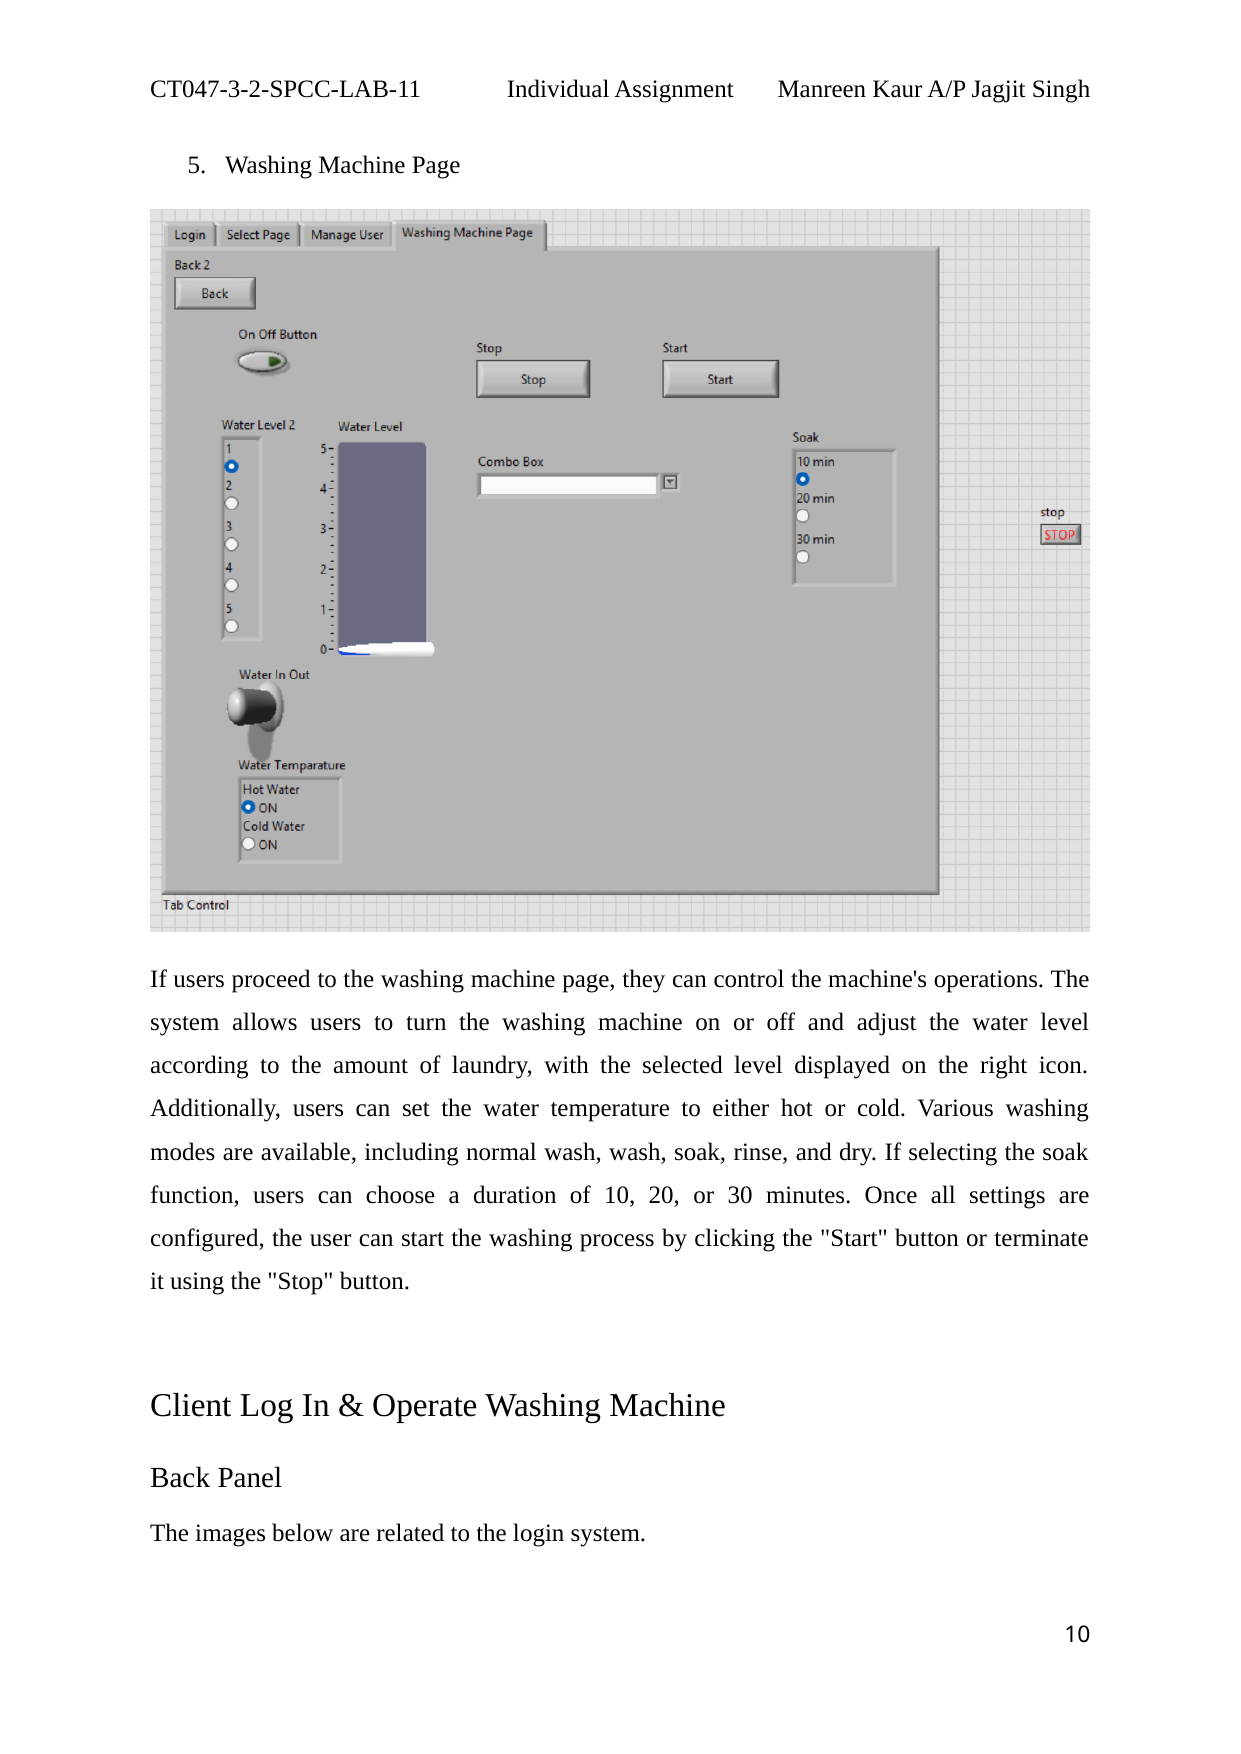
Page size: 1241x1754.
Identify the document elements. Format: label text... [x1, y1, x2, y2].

text If users proceed to the washing machine page, they can control the machine's operations. The system allows users to turn the washing machine on or off and adjust the water level according to the amount of laundry, with the selected level displayed on the right icon. Additionally, users can set the water temperature to either hot or cold. Various washing modes are available, including normal wash, wash, soak, rinse, and dry. If selecting the soak function, users can choose a duration of 10, 20, or 30 minutes. Once all settings are configured, the user can start the washing process by clicking the "Start" button or terminate it using the "Stop" button. [150, 964, 1090, 1295]
subtitle Client Log In & Operate Washing Machine [150, 1386, 1090, 1424]
list Washing Machine Page [187, 150, 1090, 179]
text The images below are related to the login system. [150, 1518, 1090, 1547]
subtitle Back Panel [150, 1460, 1090, 1493]
picture [150, 209, 1091, 932]
